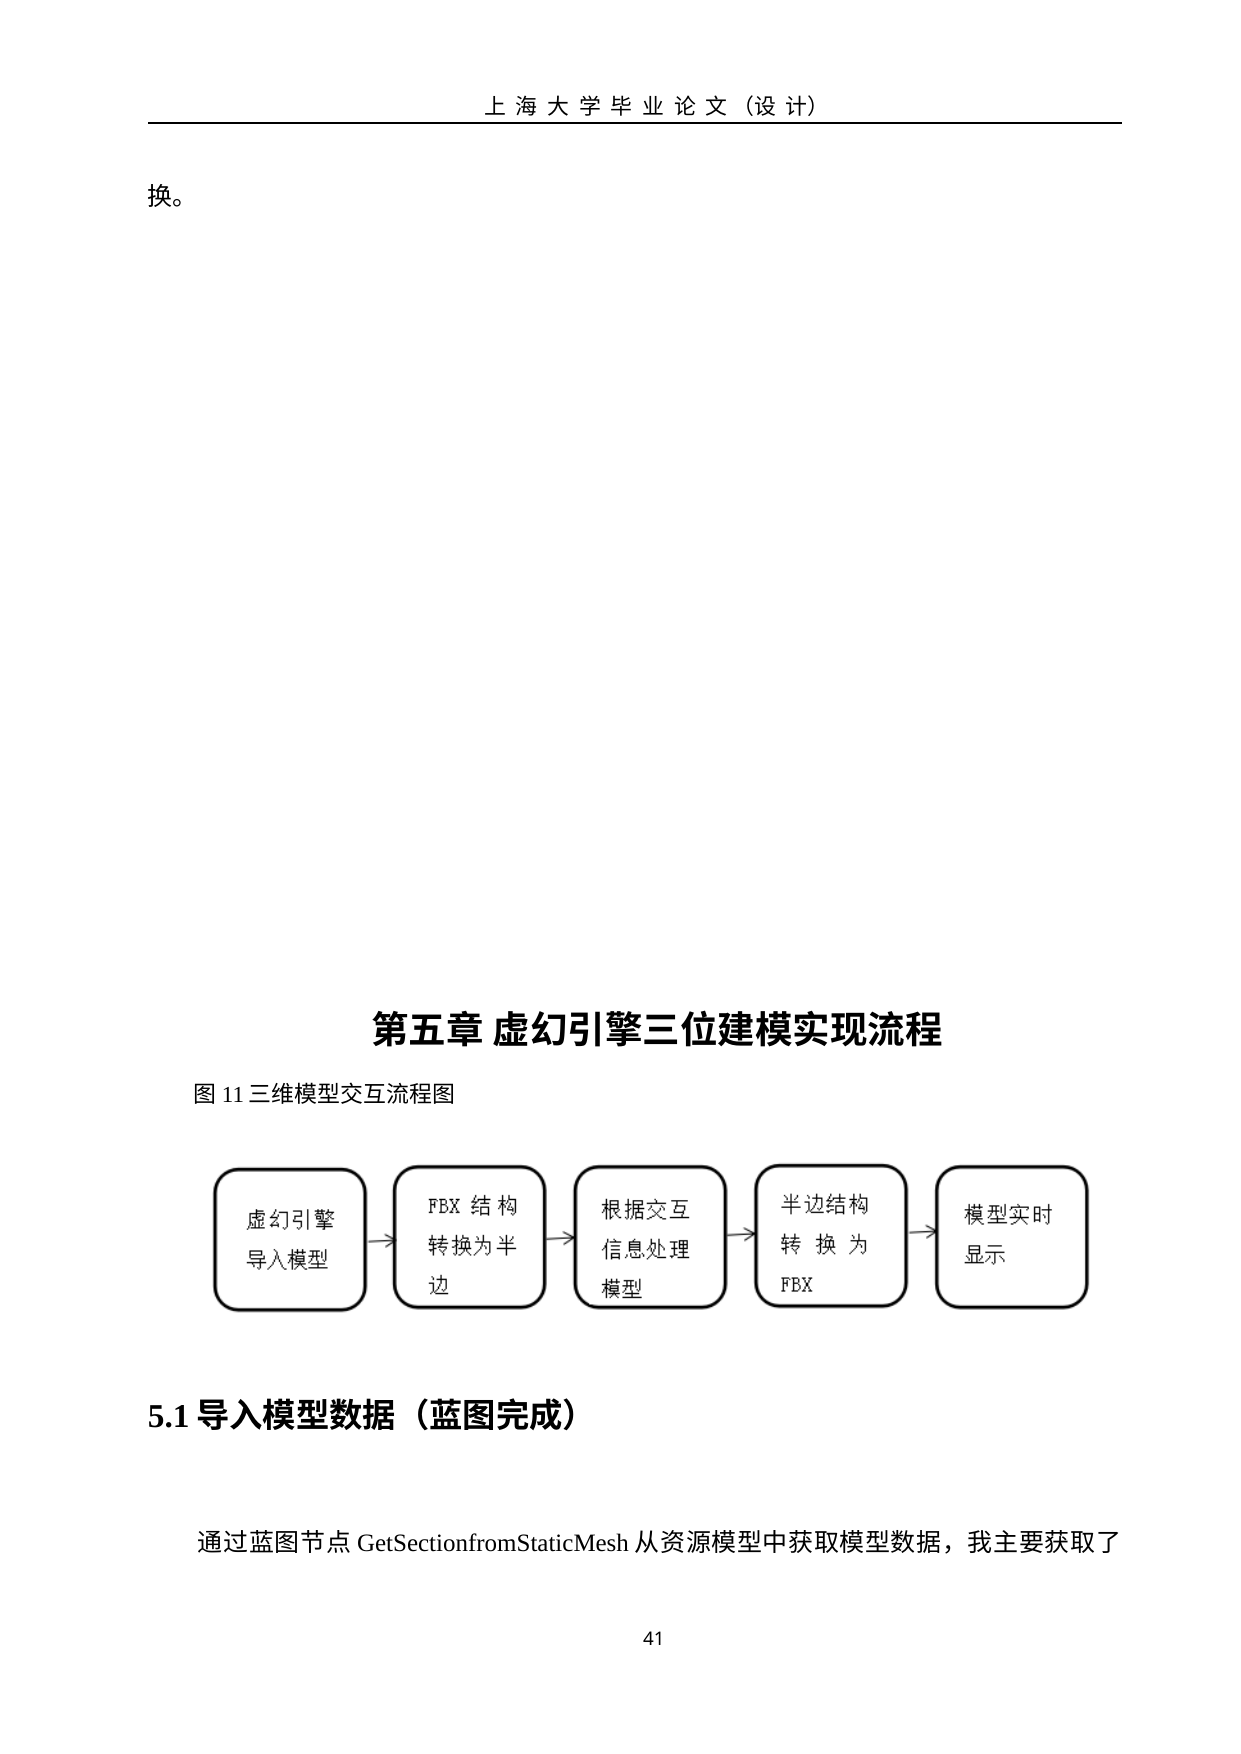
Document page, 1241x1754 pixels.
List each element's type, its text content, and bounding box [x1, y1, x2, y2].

subtitle 虚幻引擎三位建模实现流程 [148, 995, 1122, 1060]
subtitle 5.1导入模型数据（蓝图完成） [148, 1381, 1122, 1446]
picture [197, 1141, 1111, 1333]
text 图 11 三维模型交互流程图 [148, 1060, 1122, 1125]
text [148, 1508, 1122, 1573]
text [148, 162, 1122, 227]
